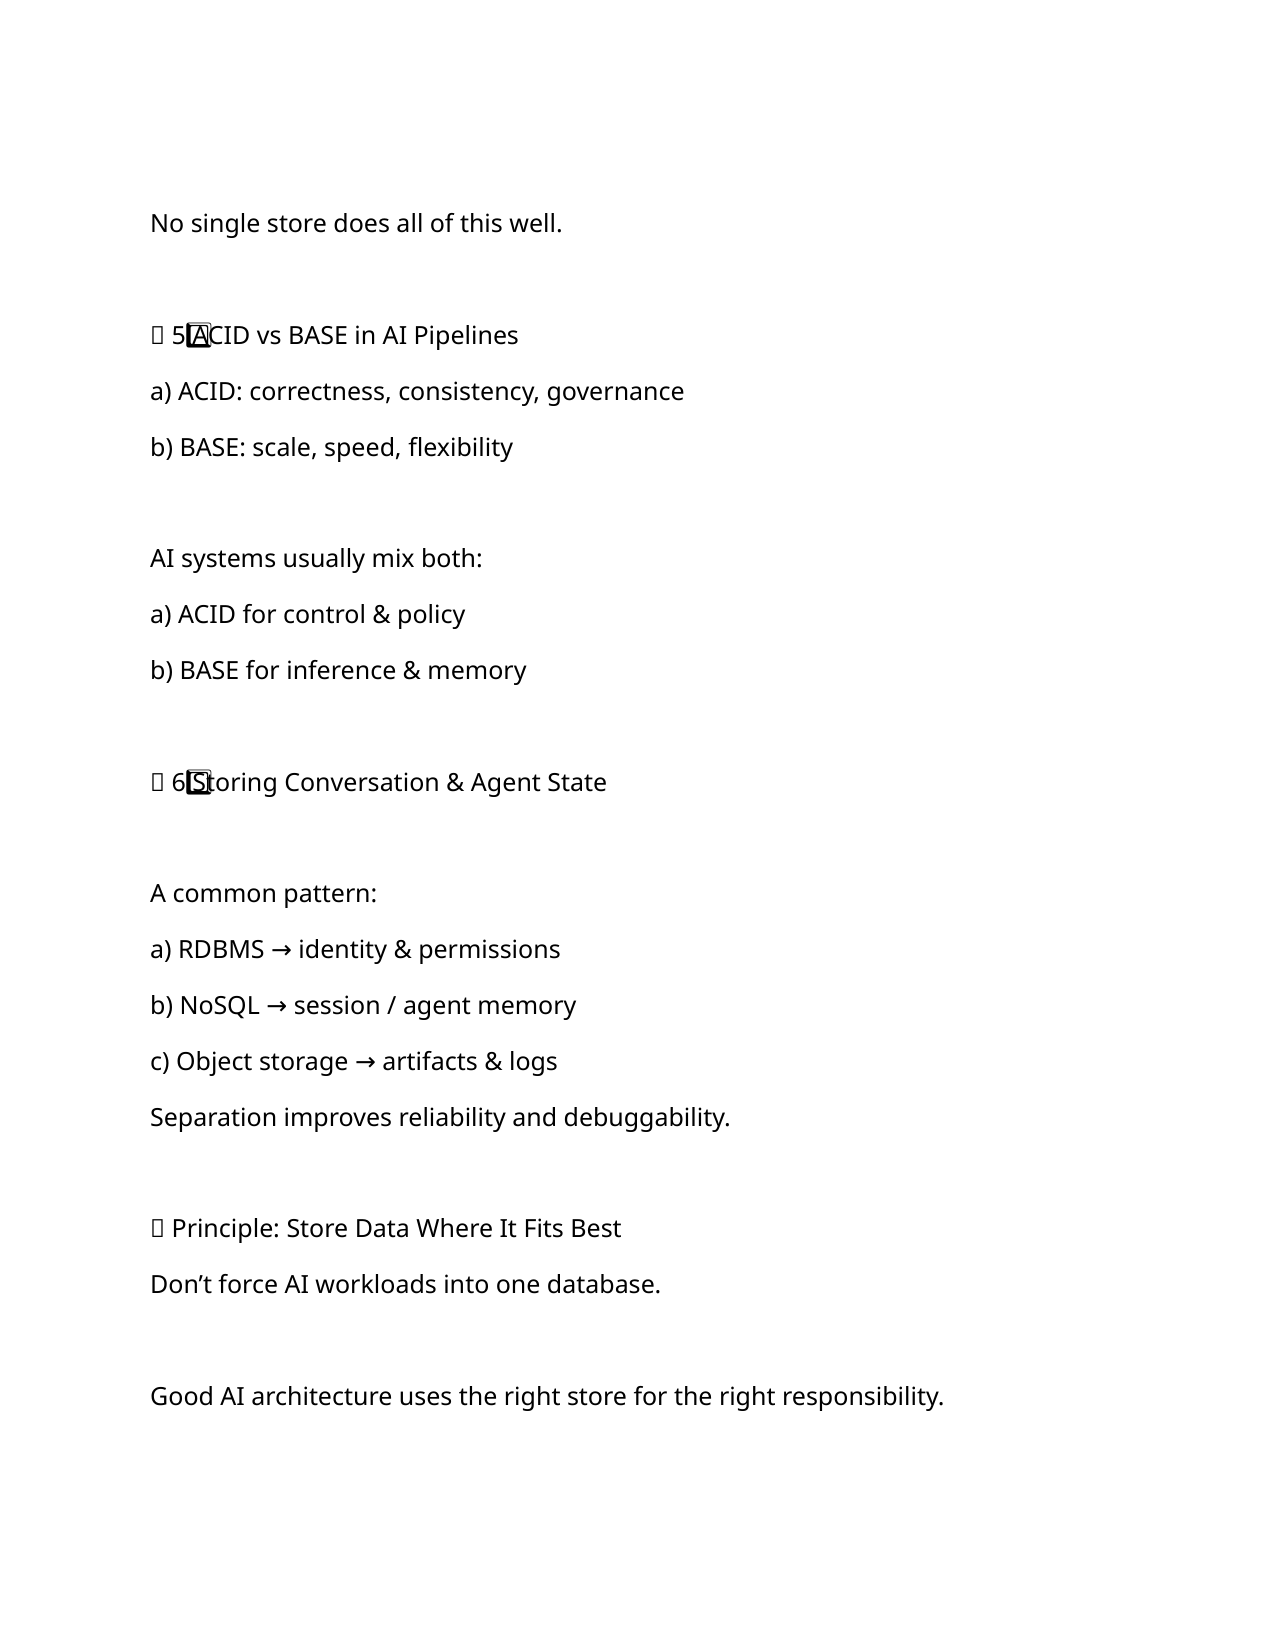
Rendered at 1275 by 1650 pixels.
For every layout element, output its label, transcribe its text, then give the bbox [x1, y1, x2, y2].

text c) Object storage → artifacts & logs [150, 1043, 1125, 1077]
text Separation improves reliability and debuggability. [150, 1099, 1125, 1133]
text a) ACID for control & policy [150, 597, 1125, 631]
text Don’t force AI workloads into one database. [150, 1267, 1125, 1301]
text 🔵 Principle: Store Data Where It Fits Best [150, 1211, 1125, 1245]
text No single store does all of this well. [150, 206, 1125, 240]
text b) BASE for inference & memory [150, 652, 1125, 687]
text 🔵 5️⃣ ACID vs BASE in AI Pipelines [150, 317, 1125, 352]
text A common pattern: [150, 876, 1125, 910]
text Good AI architecture uses the right store for the right responsibility. [150, 1378, 1125, 1412]
text b) NoSQL → session / agent memory [150, 987, 1125, 1022]
text 🔵 6️⃣ Storing Conversation & Agent State [150, 764, 1125, 798]
text b) BASE: scale, speed, flexibility [150, 429, 1125, 463]
text AI systems usually mix both: [150, 541, 1125, 575]
text a) ACID: correctness, consistency, governance [150, 373, 1125, 407]
text a) RDBMS → identity & permissions [150, 932, 1125, 966]
